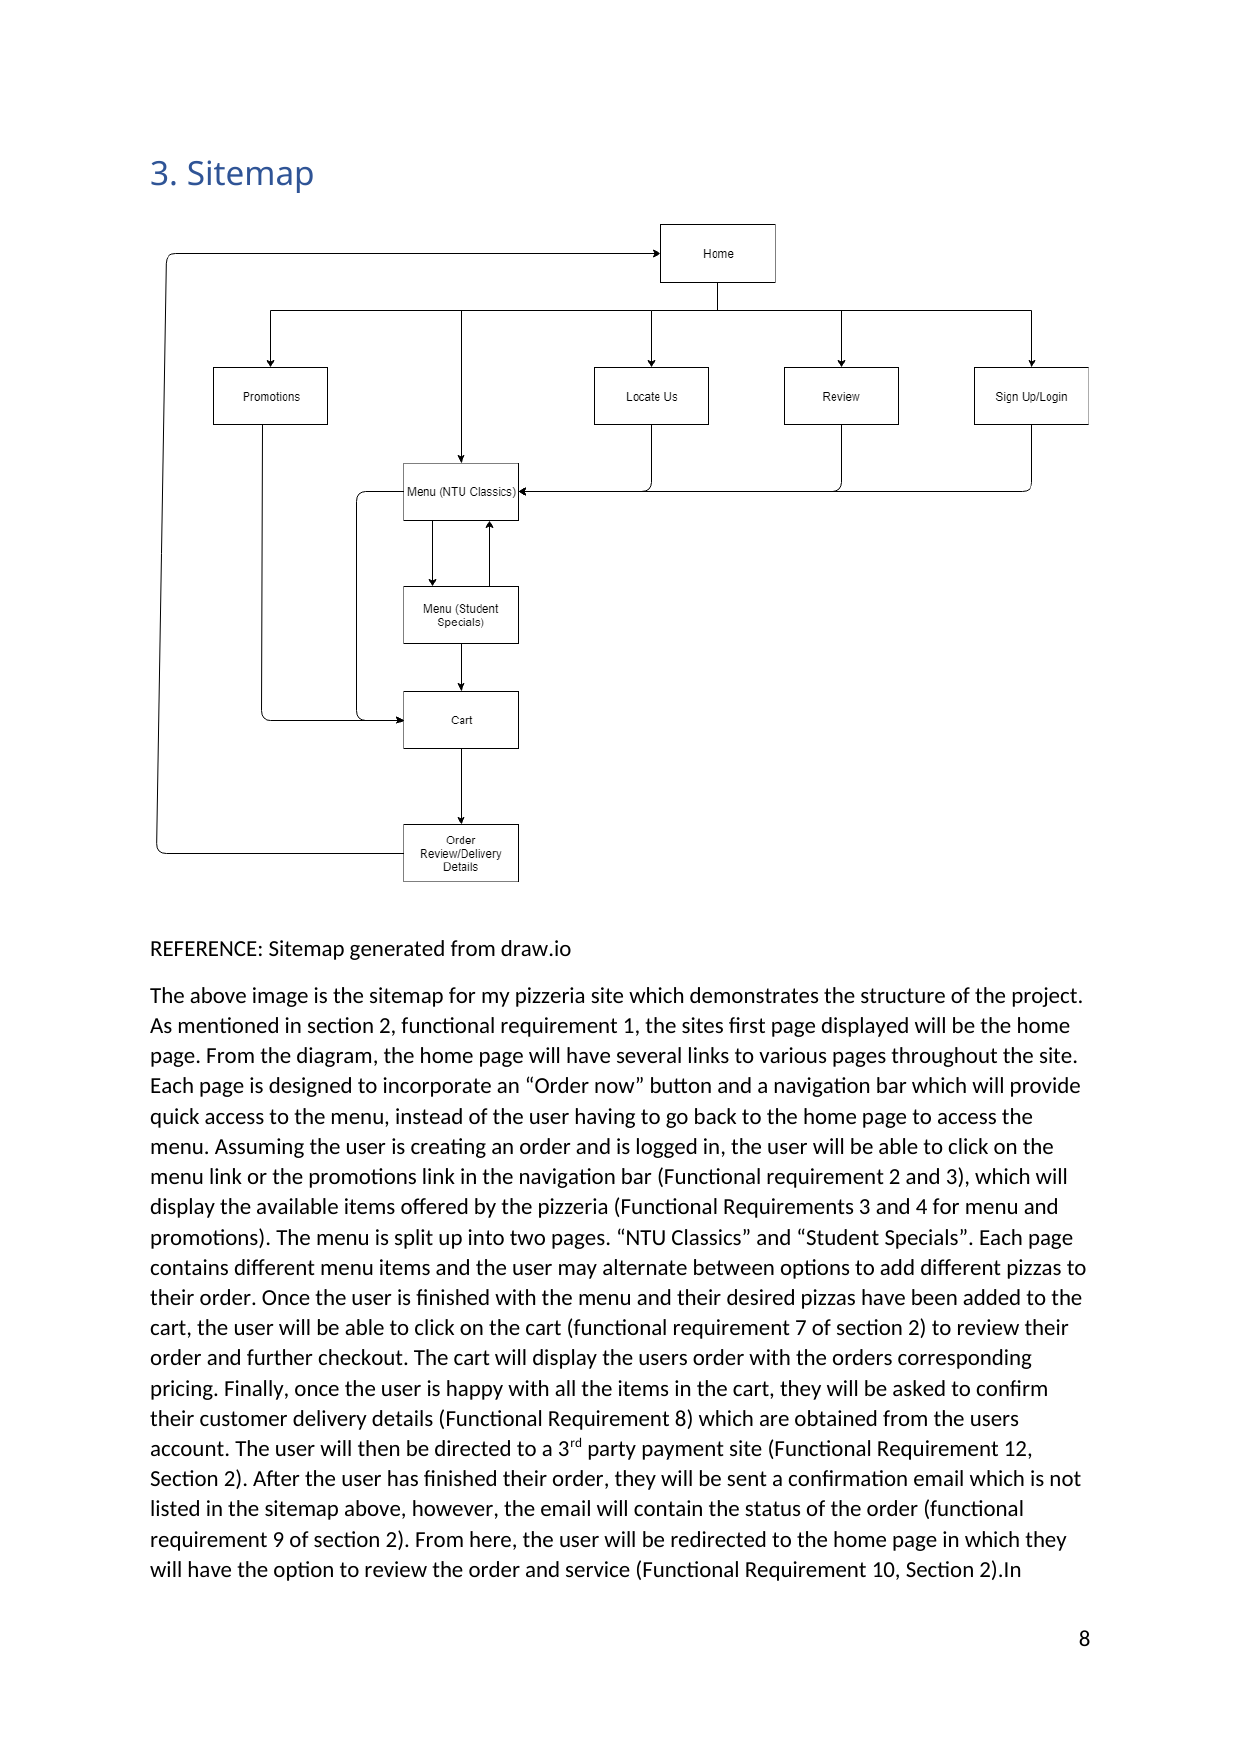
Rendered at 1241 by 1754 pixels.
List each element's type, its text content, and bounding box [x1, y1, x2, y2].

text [150, 981, 1090, 1583]
picture [149, 224, 1089, 882]
subtitle 3. Sitemap [150, 150, 1090, 195]
text REFERENCE: Sitemap generated from draw.io [150, 934, 1090, 962]
